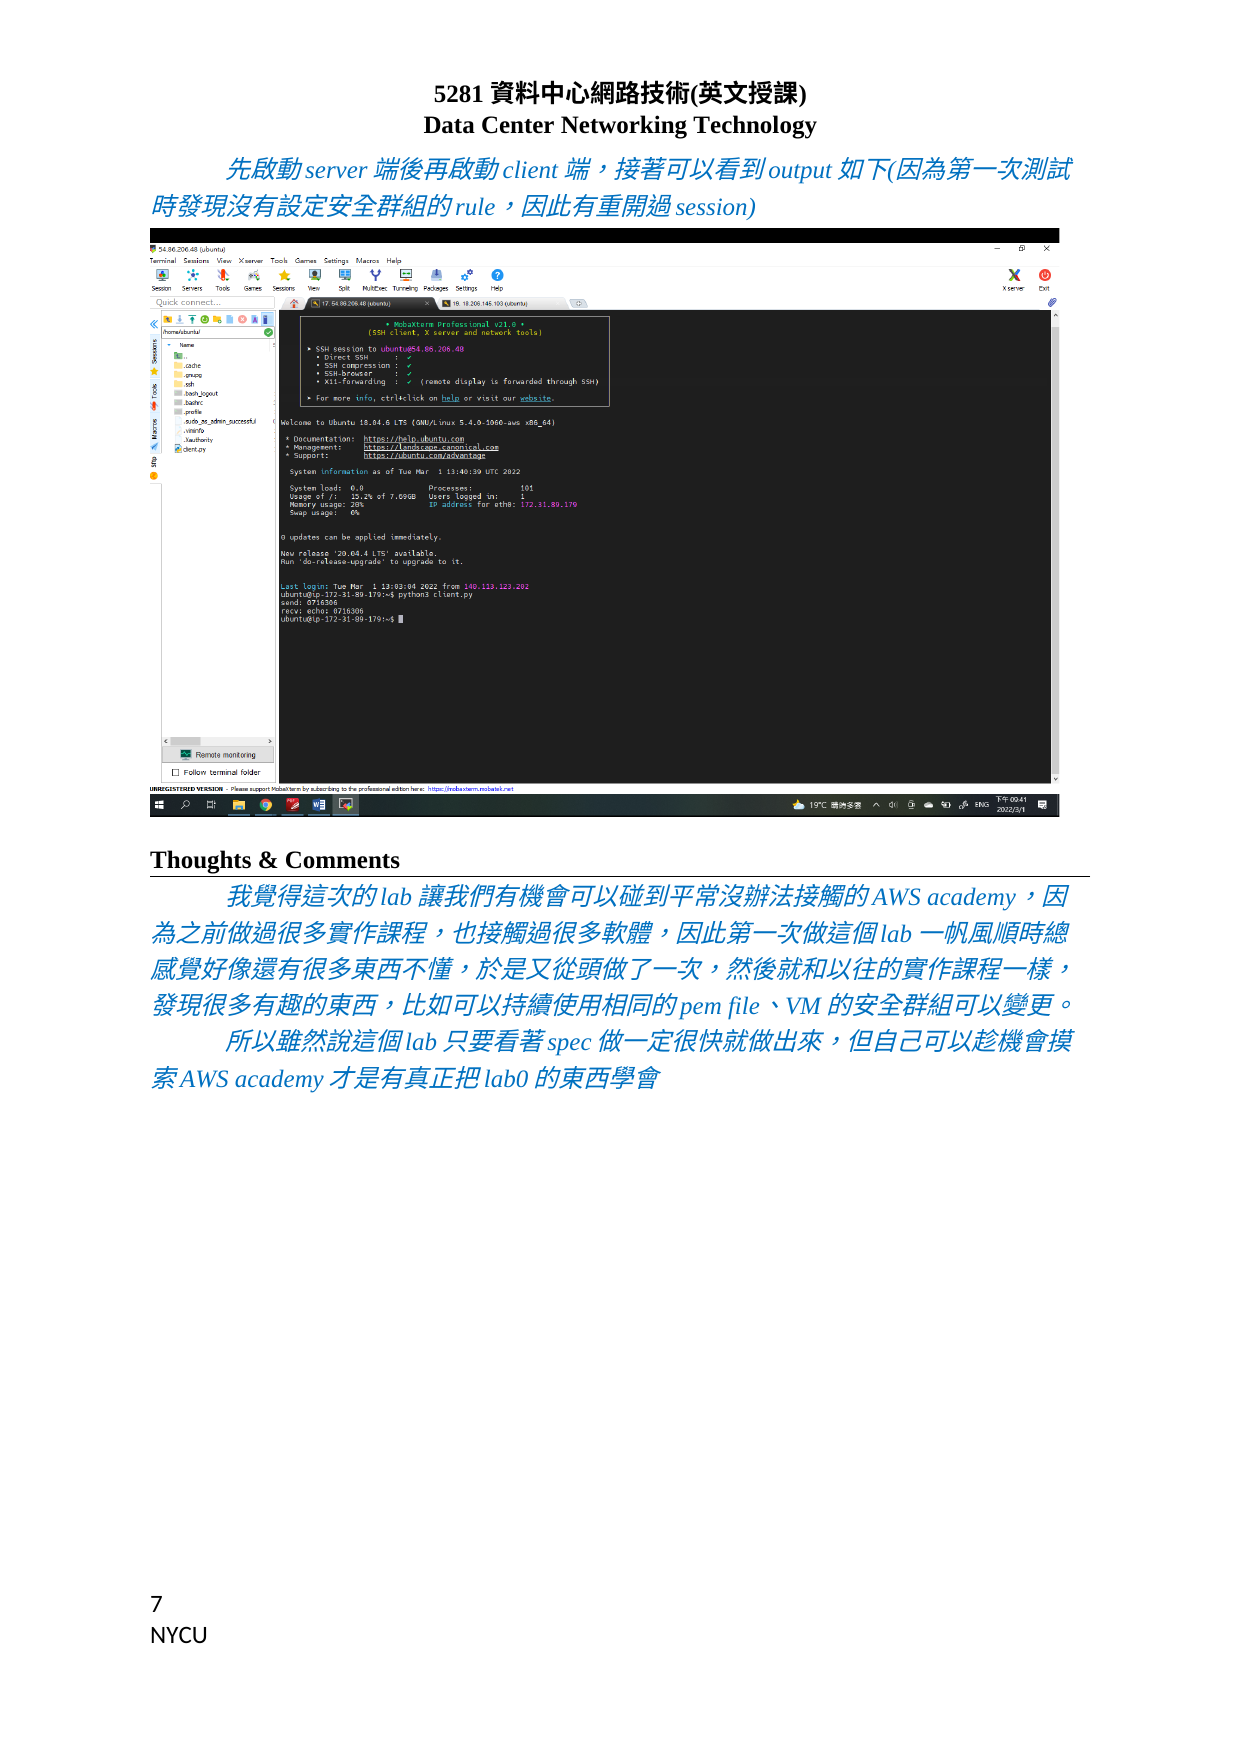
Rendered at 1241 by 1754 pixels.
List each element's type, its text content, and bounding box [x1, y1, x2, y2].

text Thoughts & Comments [150, 845, 1090, 876]
text 我覺得這次的lab讓我們有機會可以碰到平常沒辦法接觸的AWS academy，因為之前做過很多實作課程，也接觸過很多軟體，因此第一次做這個lab一帆風順時總感覺好像還有很多東西不懂，於是又從頭做了一次，然後就和以往的實作課程一樣，發現很多有趣的東西，比如可以持續使用相同的pem file、VM的安全群組可以變更。 [150, 877, 1090, 1022]
text 所以雖然說這個lab只要看著spec做一定很快就做出來，但自己可以趁機會摸索AWS academy才是有真正把lab0的東西學會 [150, 1022, 1090, 1094]
picture [150, 228, 1060, 817]
